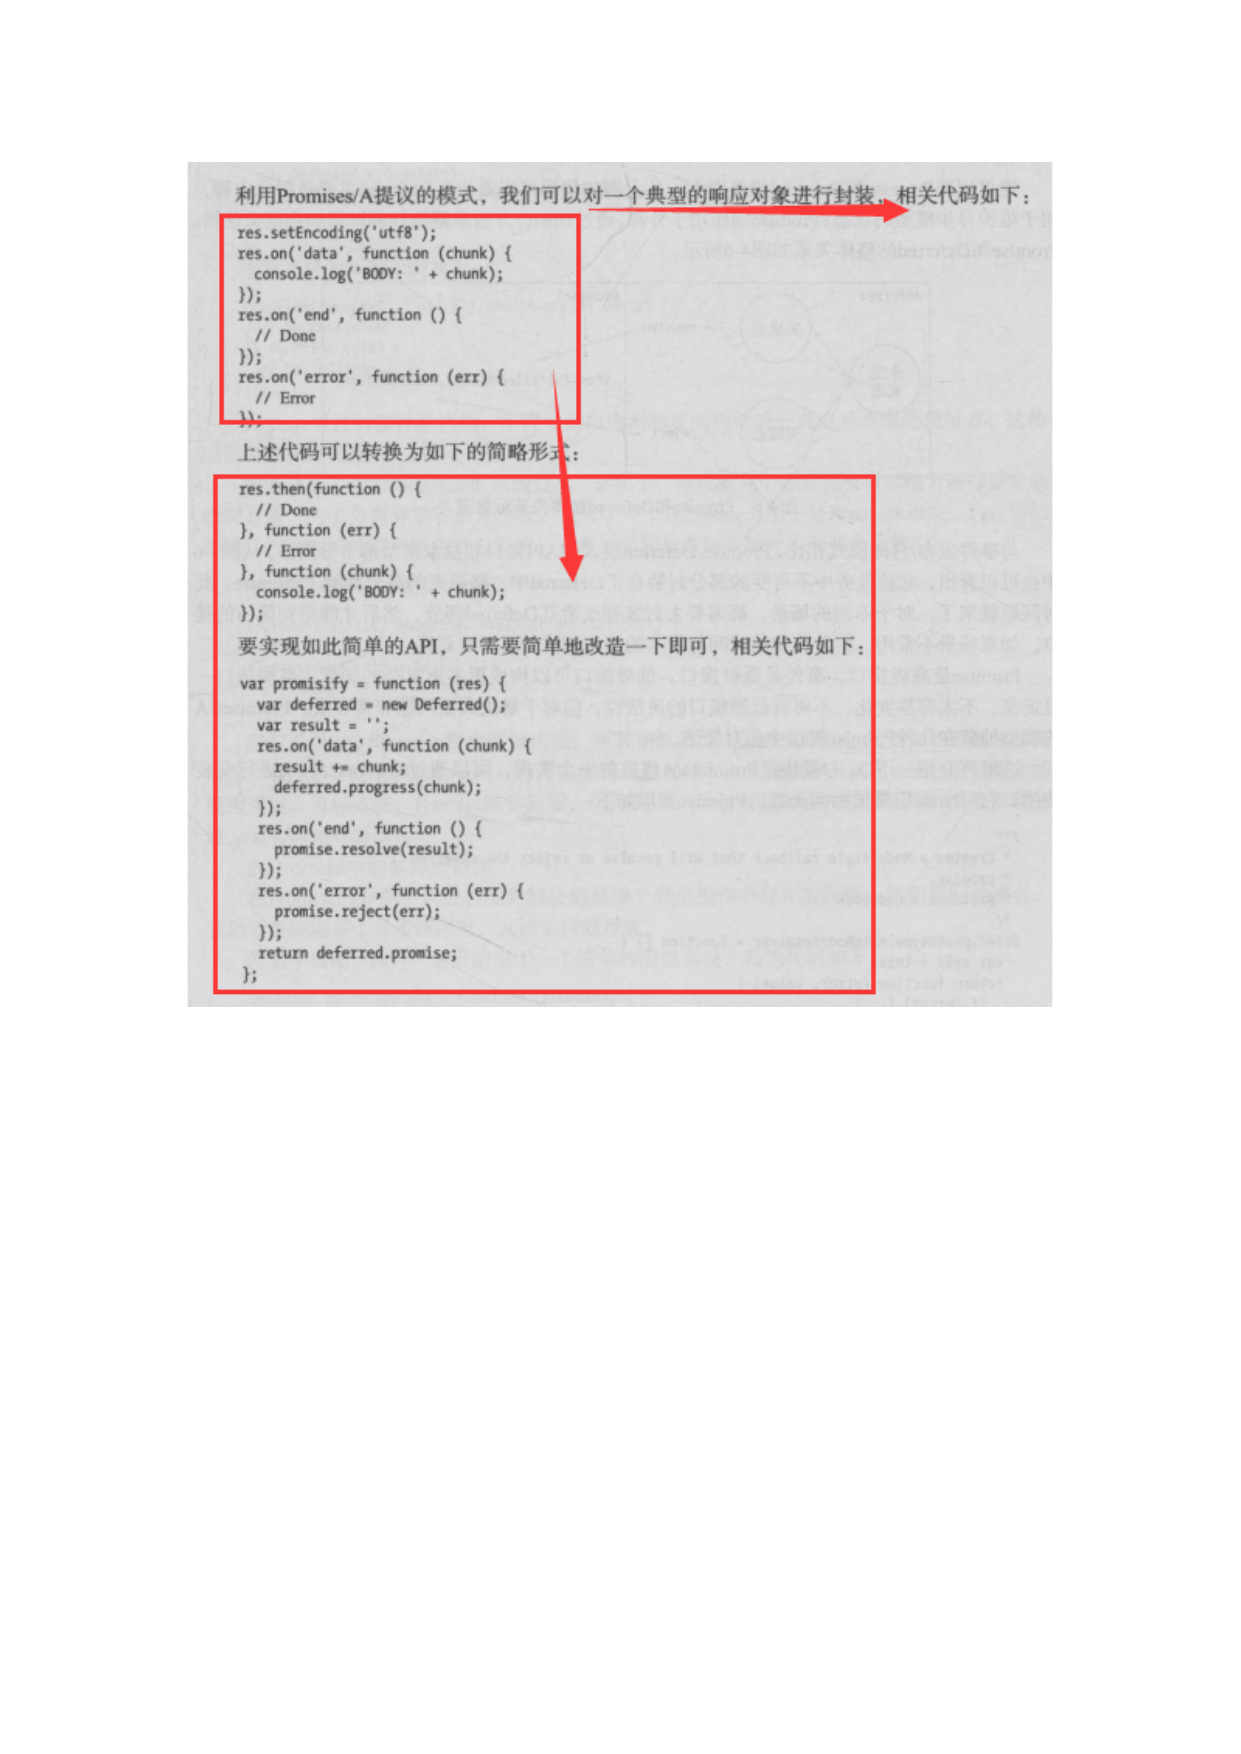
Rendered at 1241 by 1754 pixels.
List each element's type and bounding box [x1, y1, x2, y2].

picture [187, 162, 1053, 1007]
